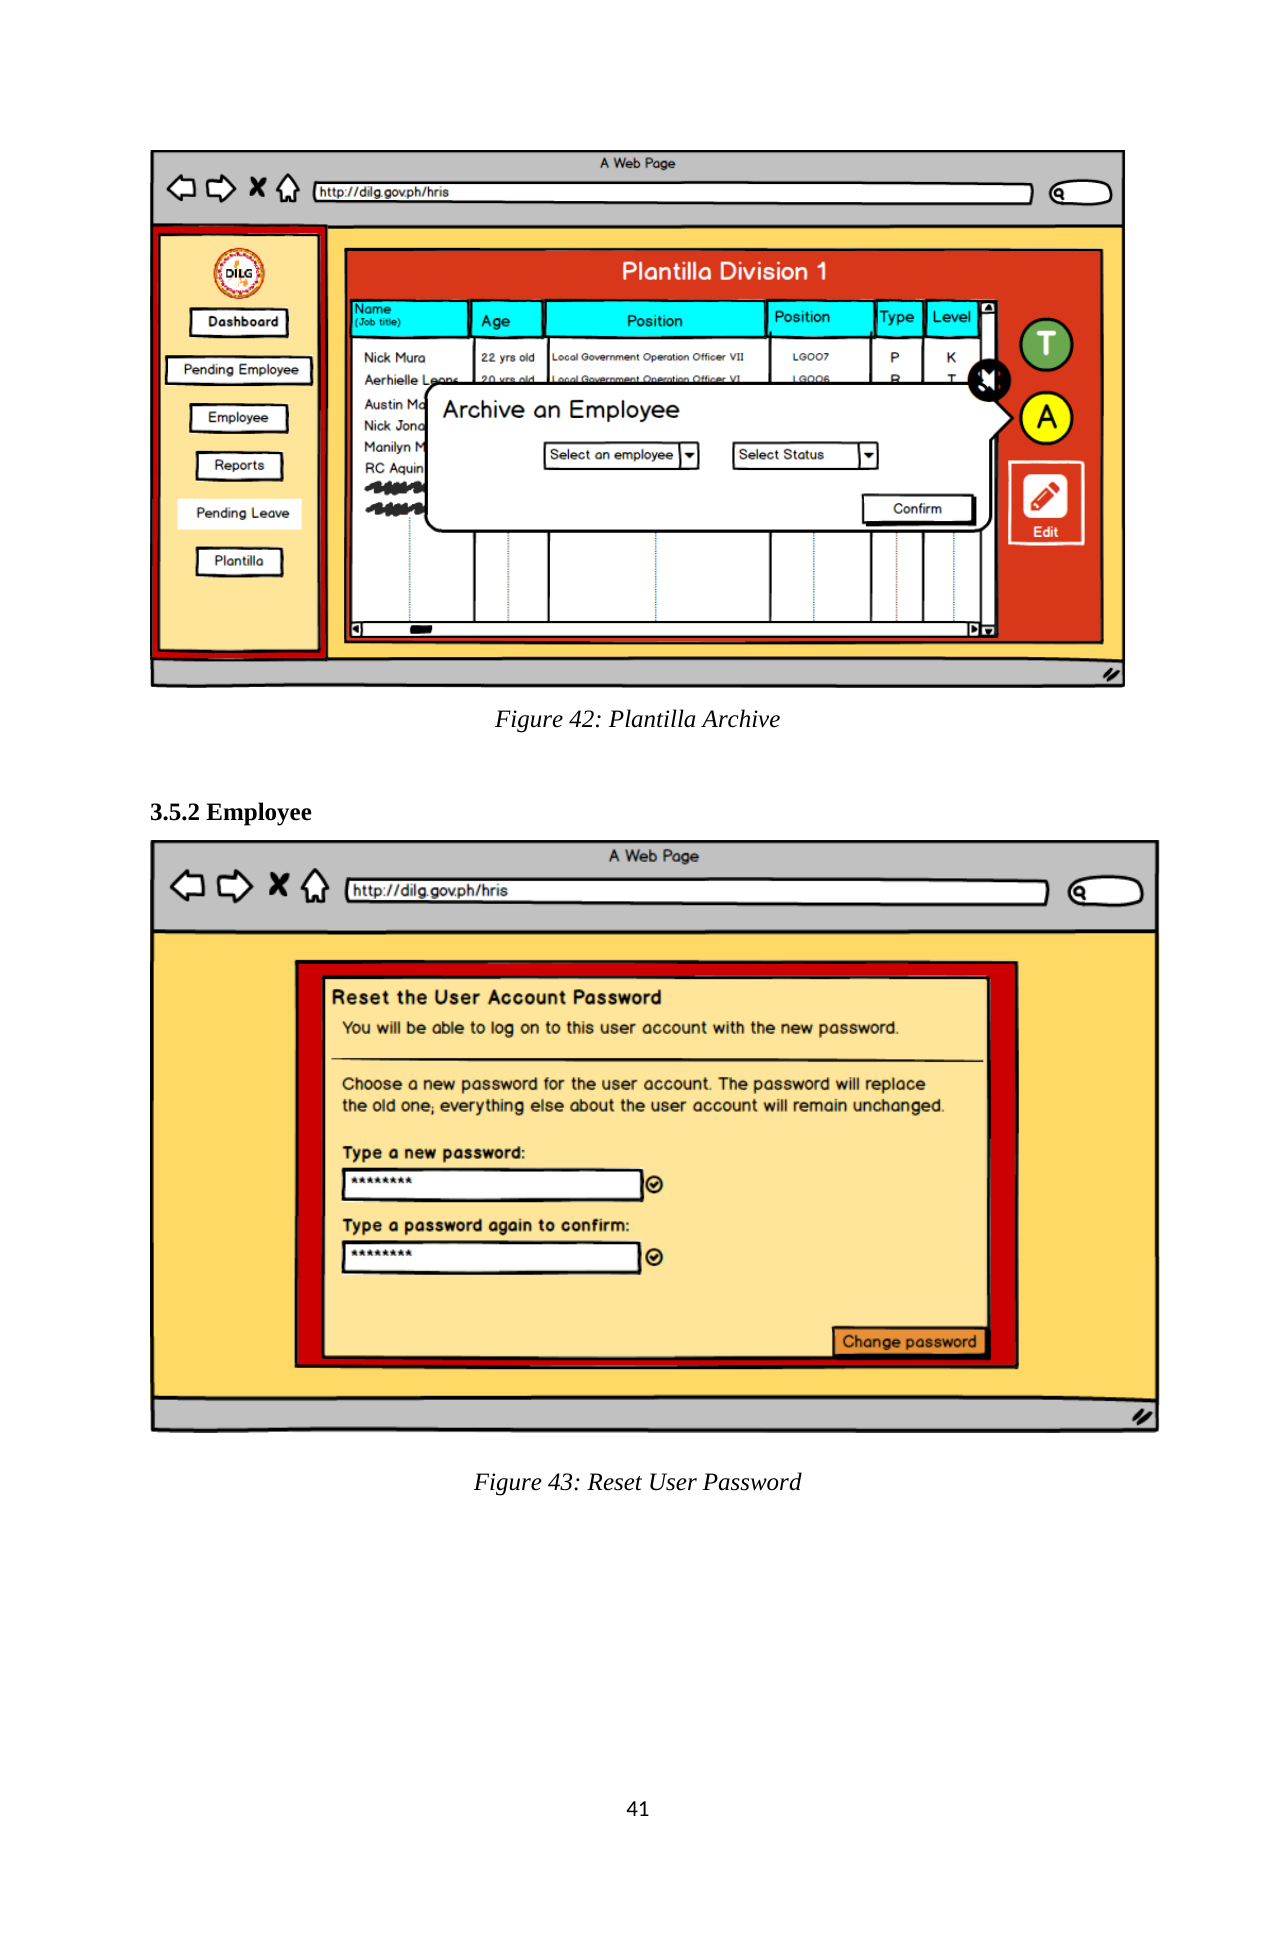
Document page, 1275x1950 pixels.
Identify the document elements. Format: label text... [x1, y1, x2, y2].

picture [150, 840, 1160, 1433]
picture [150, 150, 1125, 688]
text Figure 42: Plantilla Archive [150, 704, 1125, 733]
text Figure 43: Reset User Password [150, 1467, 1125, 1496]
text 3.5.2 Employee [150, 797, 1125, 826]
